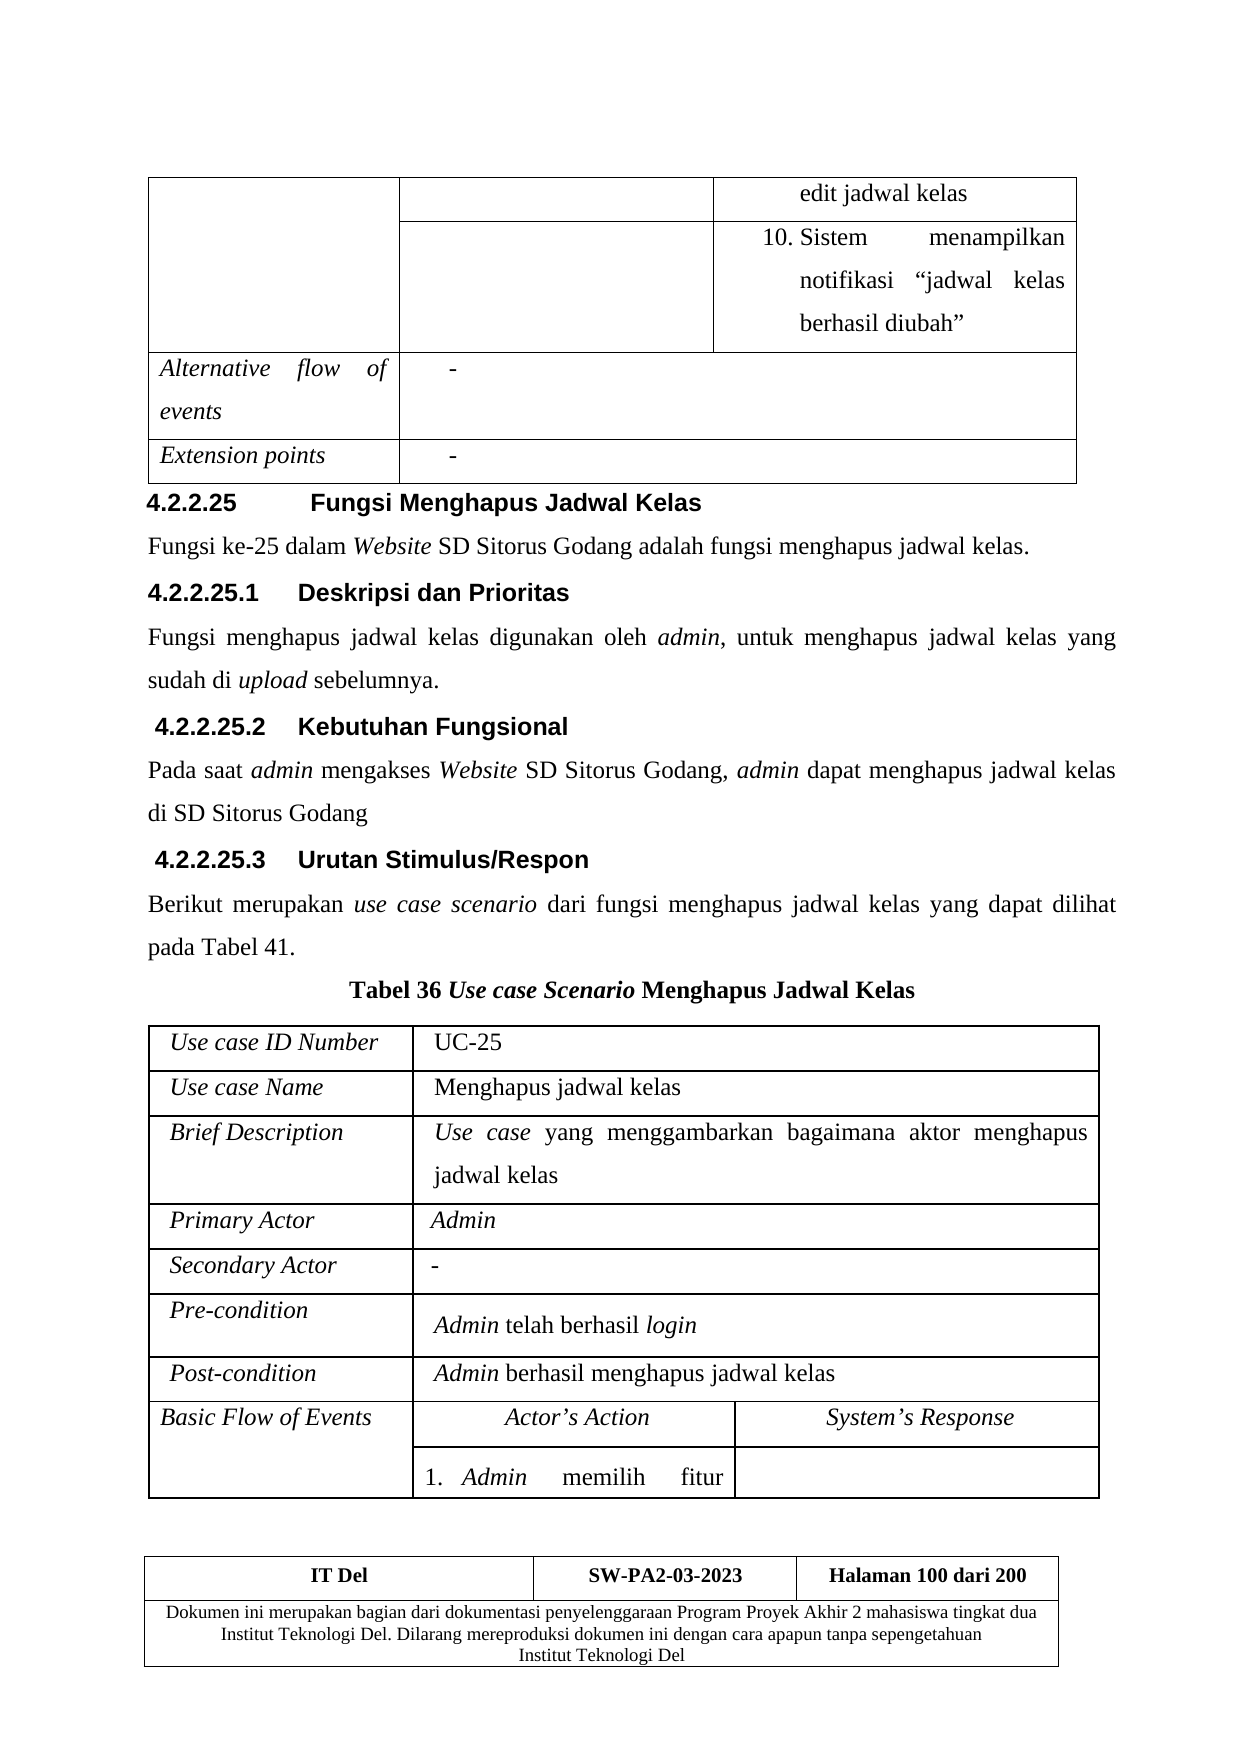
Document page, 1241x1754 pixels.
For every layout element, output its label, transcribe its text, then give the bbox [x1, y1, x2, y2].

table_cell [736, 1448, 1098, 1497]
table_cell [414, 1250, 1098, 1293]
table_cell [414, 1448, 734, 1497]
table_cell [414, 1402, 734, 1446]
text Pada saat admin mengakses Website SD Sitorus Godang, admin dapat menghapus jadwal kelas di SD Sitorus Godang [148, 755, 1116, 827]
subtitle Urutan Stimulus/Respon [154, 846, 1116, 874]
table_cell Brief Description [150, 1117, 412, 1203]
subtitle Kebutuhan Fungsional [154, 712, 1116, 741]
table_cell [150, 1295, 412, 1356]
table_cell Menghapus jadwal kelas [414, 1072, 1098, 1115]
table_header Use case ID Number [150, 1027, 412, 1069]
subtitle Fungsi Menghapus Jadwal Kelas [146, 488, 1116, 517]
table_cell Extension points [149, 440, 399, 483]
table_cell [400, 178, 713, 221]
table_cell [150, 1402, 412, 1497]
table_cell Admin [414, 1205, 1098, 1248]
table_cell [714, 178, 1076, 221]
subtitle Deskripsi dan Prioritas [148, 578, 1116, 607]
table_cell Primary Actor [150, 1205, 412, 1248]
text Fungsi menghapus jadwal kelas digunakan oleh admin, untuk menghapus jadwal kelas yang sudah di upload sebelumnya. [148, 622, 1116, 693]
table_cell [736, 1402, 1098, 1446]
table_cell Use case yang menggambarkan bagaimana aktor menghapus jadwal kelas [414, 1117, 1098, 1203]
table_cell [400, 440, 1076, 483]
table_cell [400, 353, 1076, 439]
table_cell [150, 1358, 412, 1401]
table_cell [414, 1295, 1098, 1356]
table_cell Use case Name [150, 1072, 412, 1115]
table_cell Alternative flow of events [149, 353, 399, 439]
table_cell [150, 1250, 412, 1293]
table_header UC-25 [414, 1027, 1098, 1069]
table_cell [400, 222, 713, 352]
table_cell Sistem menampilkan notifikasi “jadwal kelas berhasil diubah” [714, 222, 1076, 352]
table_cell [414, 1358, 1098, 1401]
text Berikut merupakan use case scenario dari fungsi menghapus jadwal kelas yang dapat dilihat pada Tabel 41. [148, 889, 1116, 961]
text Fungsi ke-25 dalam Website SD Sitorus Godang adalah fungsi menghapus jadwal kelas. [148, 531, 1116, 560]
